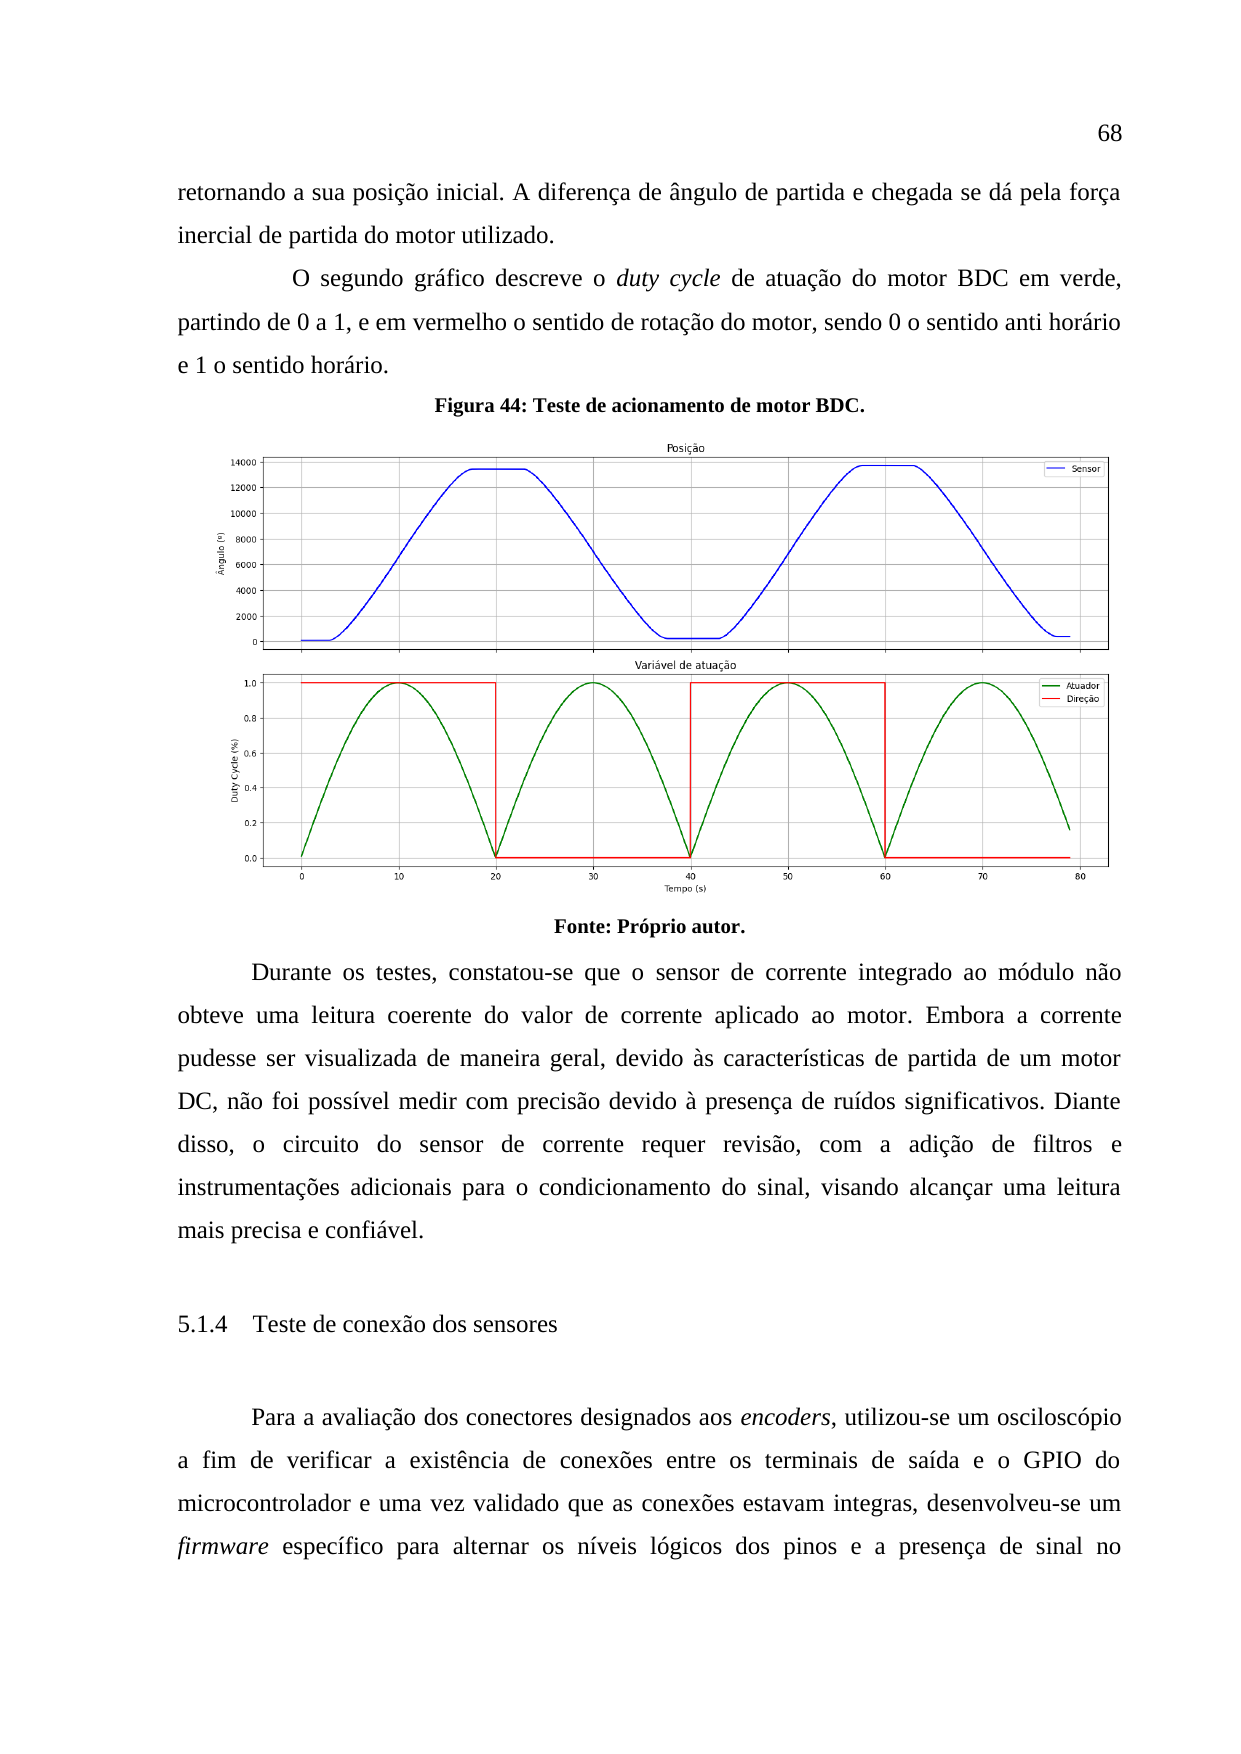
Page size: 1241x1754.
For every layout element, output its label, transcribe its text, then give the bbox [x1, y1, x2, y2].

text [177, 1402, 1122, 1560]
subtitle Teste de conexão dos sensores [177, 1309, 1122, 1337]
text O segundo gráfico descreve o duty cycle de atuação do motor BDC em verde, partindo de 0 a 1, e em vermelho o sentido de rotação do motor, sendo 0 o sentido anti horário e 1 o sentido horário. [177, 263, 1122, 378]
text Durante os testes, constatou-se que o sensor de corrente integrado ao módulo não obteve uma leitura coerente do valor de corrente aplicado ao motor. Embora a corrente pudesse ser visualizada de maneira geral, devido às características de partida de um motor DC, não foi possível medir com precisão devido à presença de ruídos significativos. Diante disso, o circuito do sensor de corrente requer revisão, com a adição de filtros e instrumentações adicionais para o condicionamento do sinal, visando alcançar uma leitura mais precisa e confiável. [177, 957, 1122, 1244]
picture [177, 435, 1122, 900]
text Fonte: Próprio autor. [177, 914, 1122, 938]
text Figura 44: Teste de acionamento de motor BDC. [177, 393, 1122, 417]
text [177, 177, 1122, 249]
